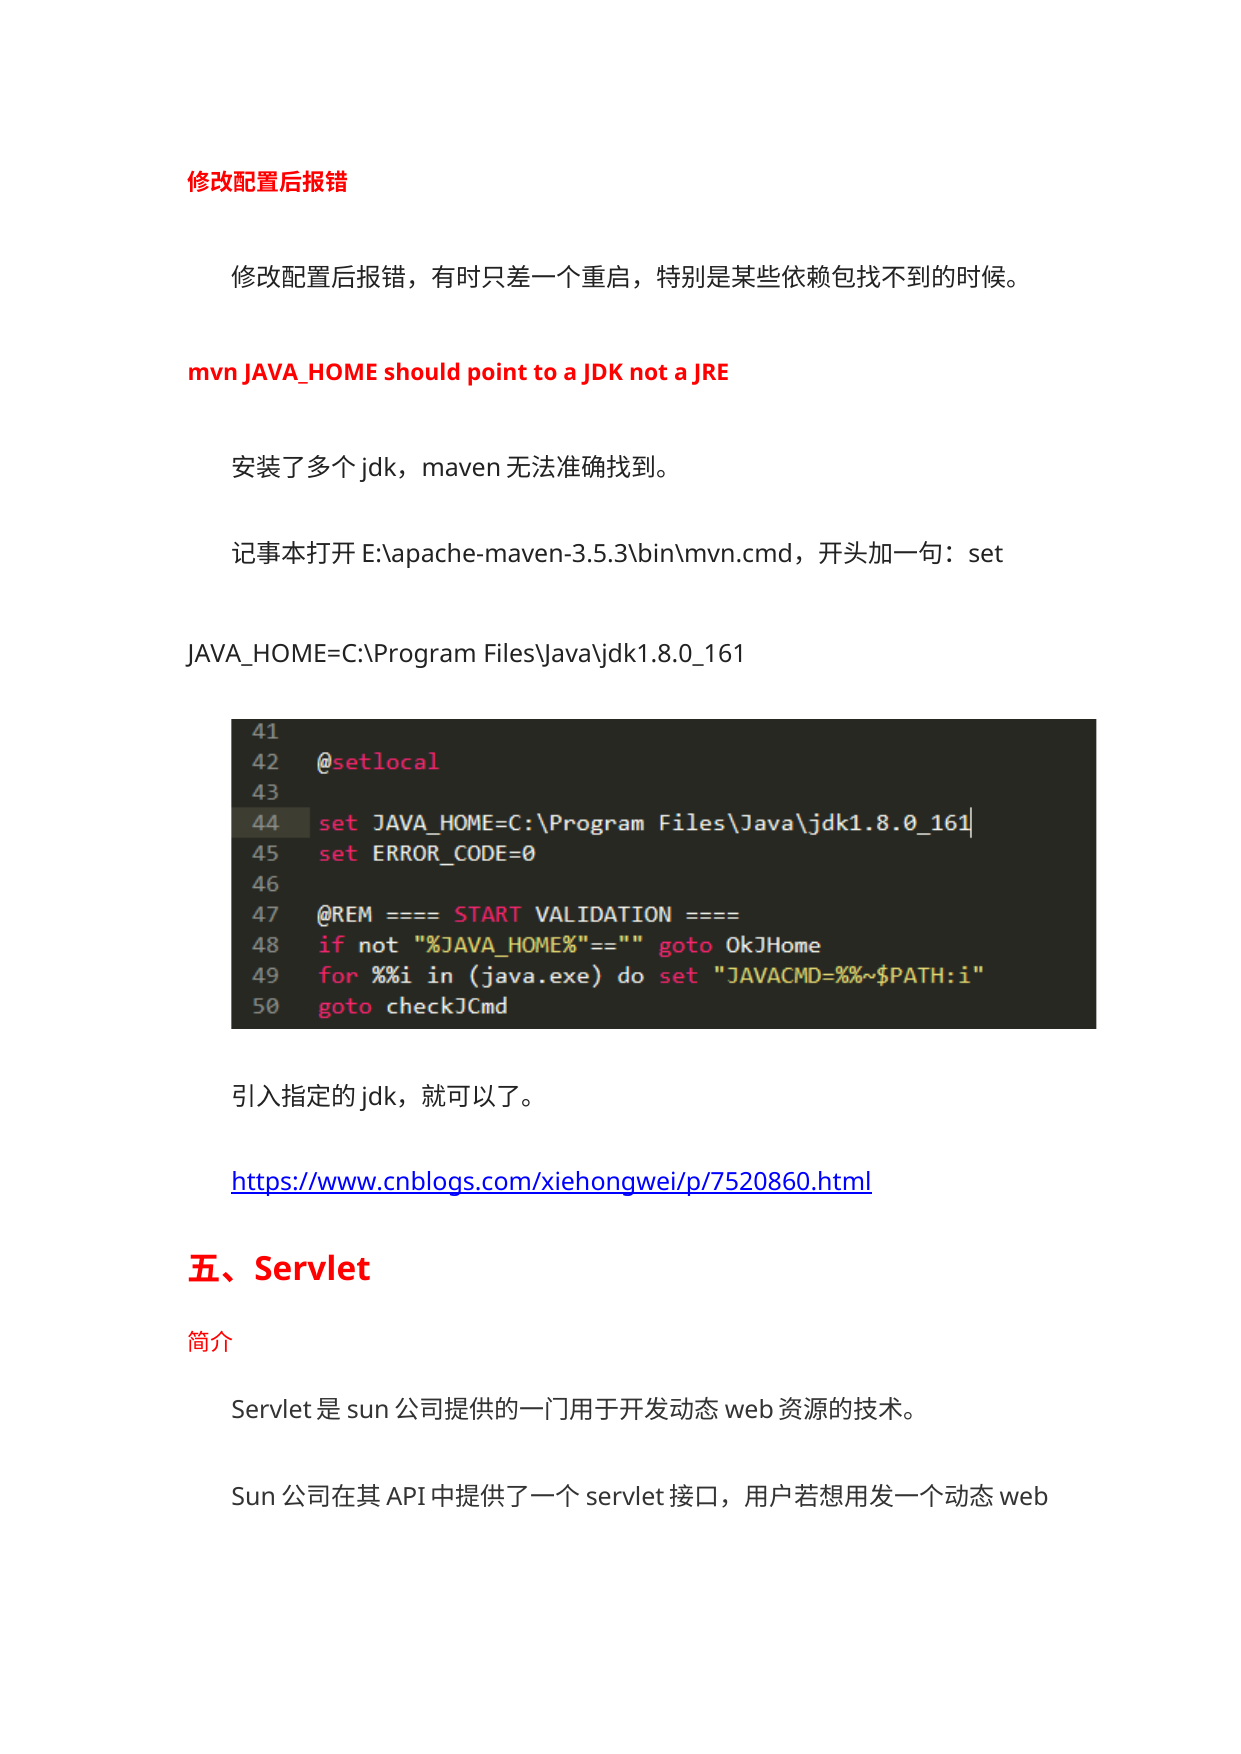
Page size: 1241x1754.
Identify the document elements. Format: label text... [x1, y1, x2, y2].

subtitle mvn JAVA_HOME should point to a JDK not a JRE [187, 354, 1053, 388]
picture [231, 719, 1097, 1029]
text https://www.cnblogs.com/xiehongwei/p/7520860.html [187, 1147, 1053, 1214]
text 修改配置后报错，有时只差一个重启，特别是某些依赖包找不到的时候。 [187, 241, 1053, 309]
subtitle 五、Servlet [187, 1232, 1053, 1299]
subtitle 修改配置后报错 [187, 164, 1053, 198]
text 简介 [187, 1324, 1053, 1358]
text 引入指定的jdk，就可以了。 [187, 1061, 1053, 1128]
text Servlet是sun公司提供的一门用于开发动态web资源的技术。 [187, 1374, 1053, 1442]
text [187, 1460, 1053, 1528]
text 记事本打开E:\apache-maven-3.5.3\bin\mvn.cmd，开头加一句：set JAVA_HOME=C:\Program Files\Java\jdk1.8.0_161 [187, 517, 1053, 687]
text 安装了多个jdk，maven无法准确找到。 [187, 431, 1053, 499]
